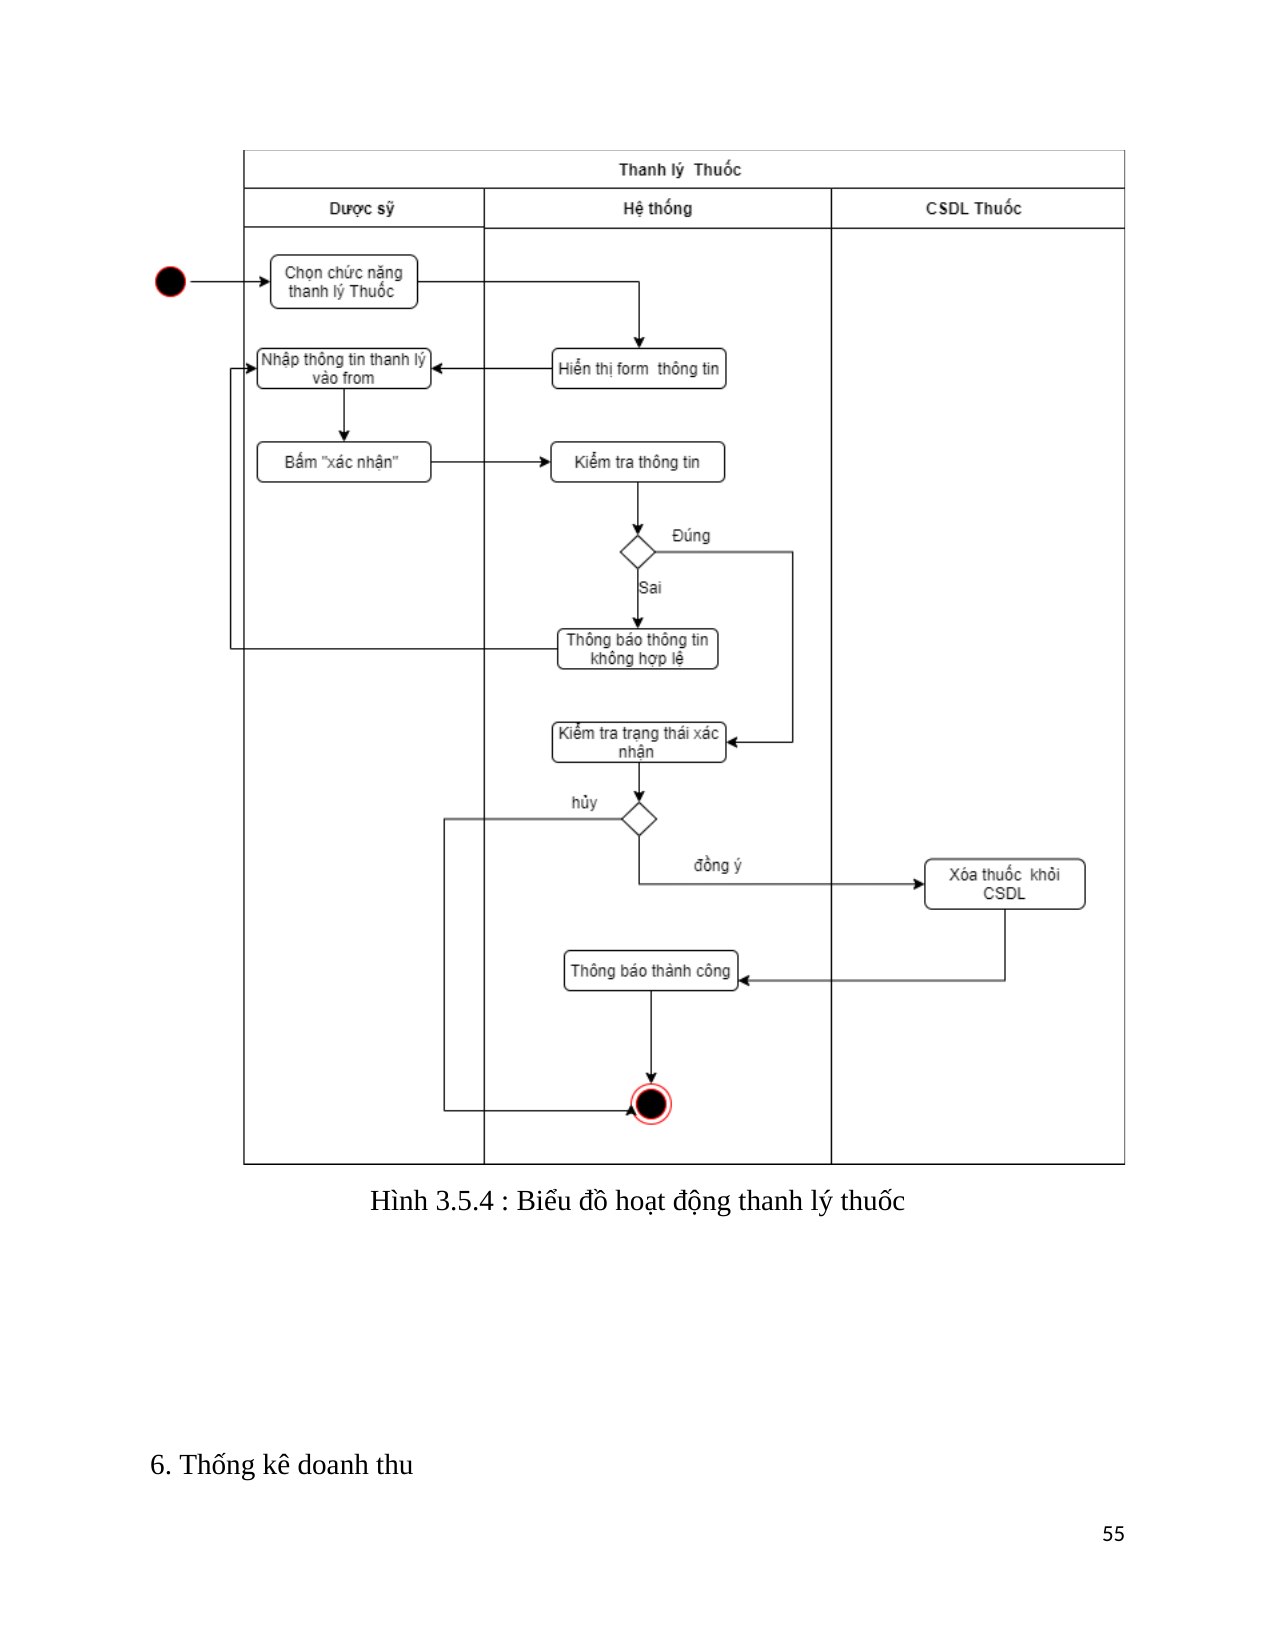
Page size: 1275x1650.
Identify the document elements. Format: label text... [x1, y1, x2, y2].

text Hình 3.5.4 : Biểu đồ hoạt động thanh lý thuốc [150, 1183, 1125, 1217]
picture [150, 150, 1125, 1165]
text 6. Thống kê doanh thu [150, 1447, 1125, 1481]
